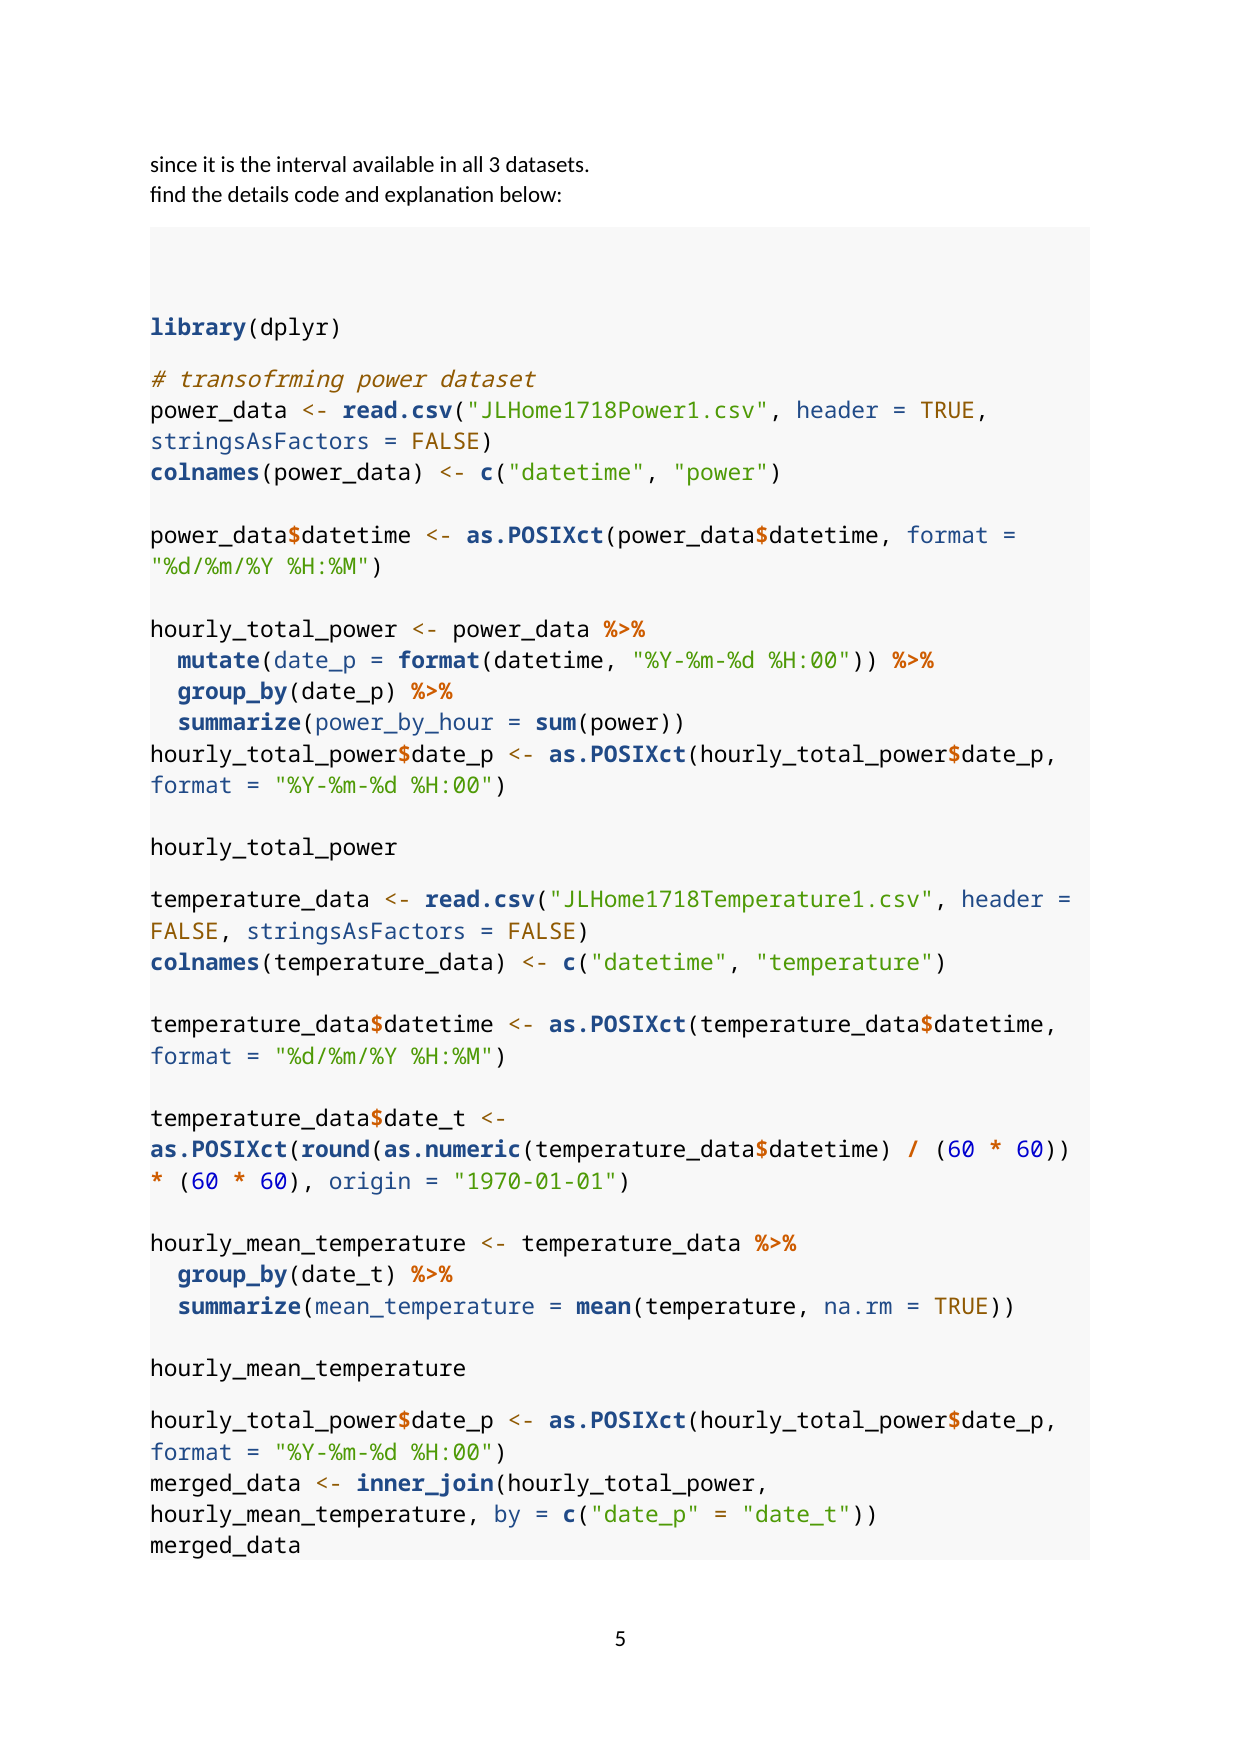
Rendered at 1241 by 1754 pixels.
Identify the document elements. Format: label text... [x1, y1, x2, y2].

text hourly_total_power$date_p <- as.POSIXct(hourly_total_power$date_p, format = "%Y-%m-%d %H:00") merged_data <- inner_join(hourly_total_power, hourly_mean_temperature, by = c("date_p" = "date_t")) merged_data [301, 1404, 1090, 1560]
text temperature_data <- read.csv("JLHome1718Temperature1.csv", header = FALSE, stringsAsFactors = FALSE) colnames(temperature_data) <- c("datetime", "temperature") temperature_data$datetime <- as.POSIXct(temperature_data$datetime, format = "%d/%m/%Y %H:%M") temperature_data$date_t <- as.POSIXct(round(as.numeric(temperature_data$datetime) / (60 * 60)) * (60 * 60), origin = "1970-01-01") hourly_mean_temperature <- temperature_data %>% group_by(date_t) %>% summarize(mean_temperature = mean(temperature, na.rm = TRUE)) hourly_mean_temperature [150, 883, 1090, 1383]
text # transofrming power dataset power_data <- read.csv("JLHome1718Power1.csv", header = TRUE, stringsAsFactors = FALSE) colnames(power_data) <- c("datetime", "power") power_data$datetime <- as.POSIXct(power_data$datetime, format = "%d/%m/%Y %H:%M") hourly_total_power <- power_data %>% mutate(date_p = format(datetime, "%Y-%m-%d %H:00")) %>% group_by(date_p) %>% summarize(power_by_hour = sum(power)) hourly_total_power$date_p <- as.POSIXct(hourly_total_power$date_p, format = "%Y-%m-%d %H:00") hourly_total_power [150, 362, 1090, 862]
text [150, 150, 1090, 208]
text library(dplyr) [150, 279, 1090, 342]
